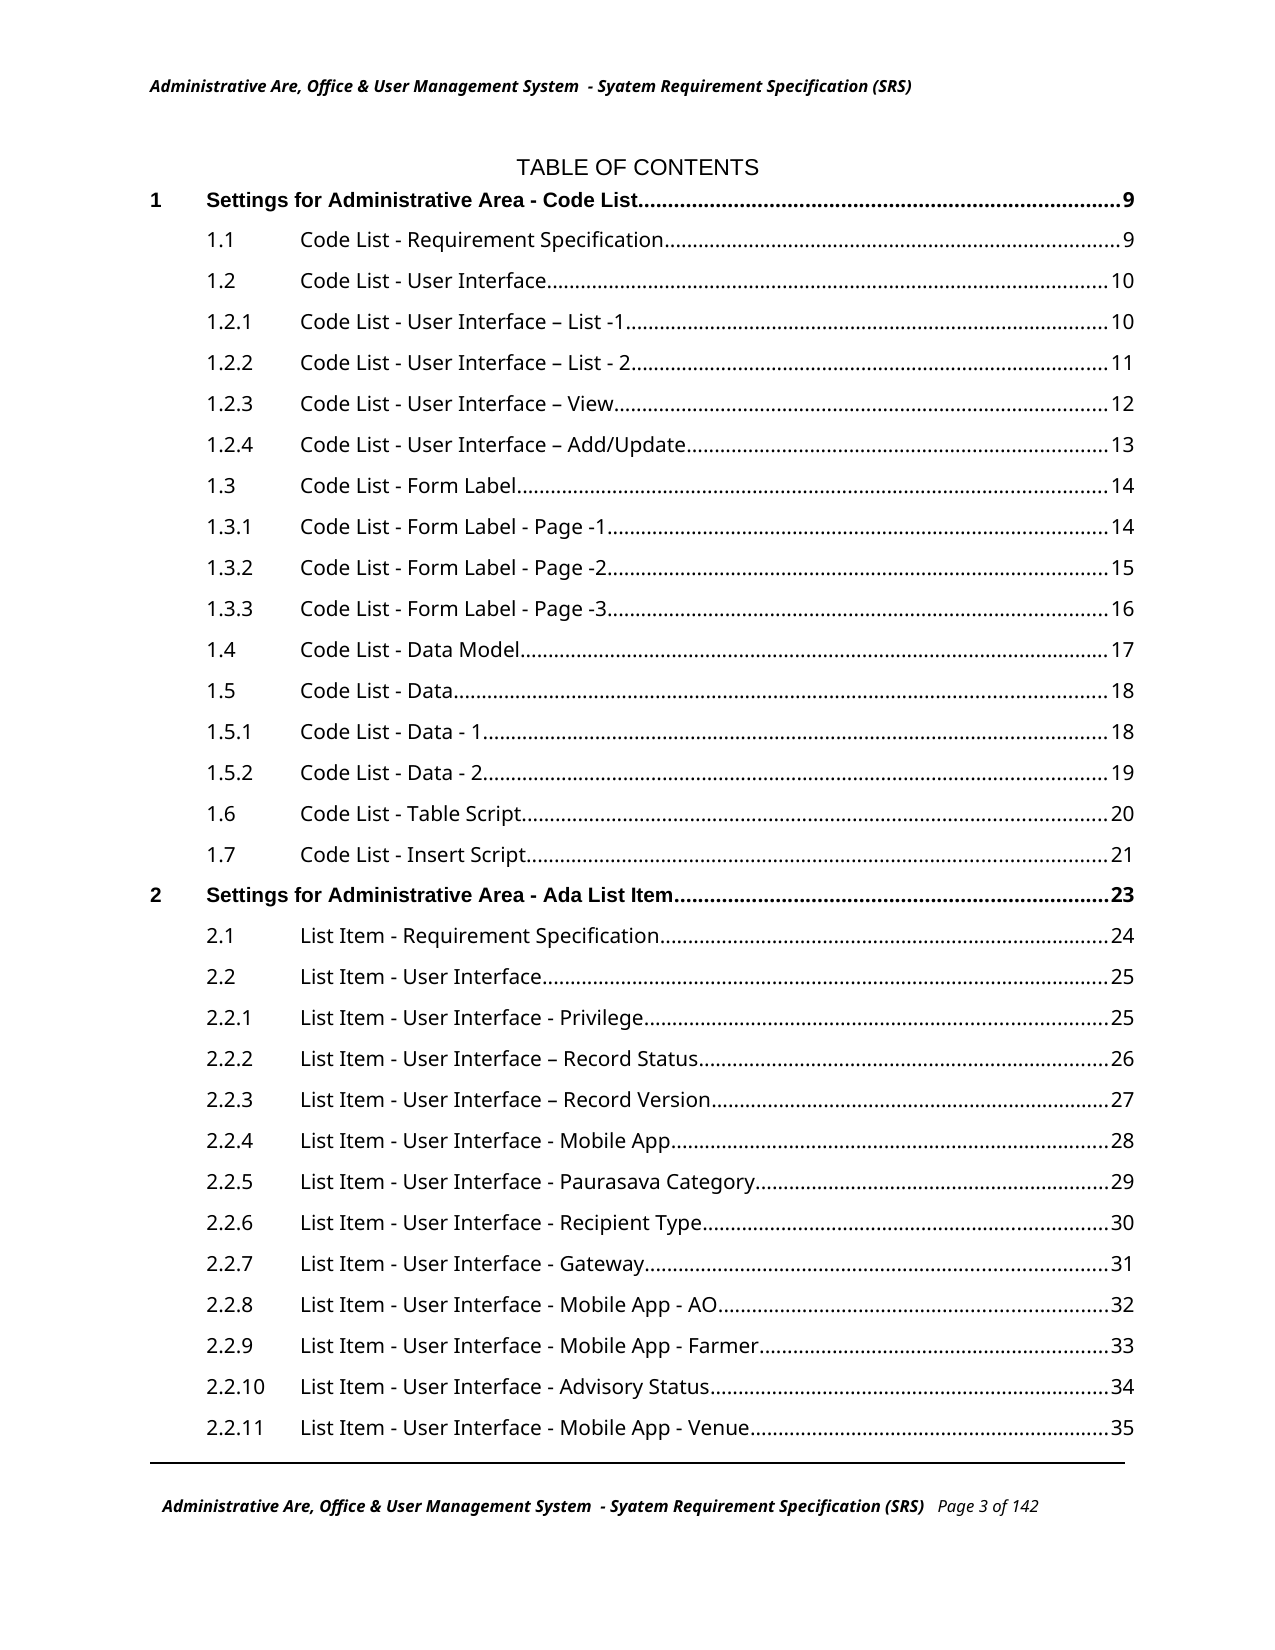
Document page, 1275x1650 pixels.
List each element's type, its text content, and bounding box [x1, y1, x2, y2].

text 1.5 Code List - Data 18 [206, 676, 1125, 704]
text 1.2.3 Code List - User Interface – View 12 [206, 389, 1125, 418]
text 1.2.2 Code List - User Interface – List - 2 11 [206, 348, 1125, 377]
text 1.3.3 Code List - Form Label - Page -3 16 [206, 594, 1125, 622]
text 1.6 Code List - Table Script 20 [206, 799, 1125, 827]
text 1.2 Code List - User Interface 10 [206, 267, 1125, 295]
text 1.3 Code List - Form Label 14 [206, 471, 1125, 500]
text 2 Settings for Administrative Area - Ada List Item 23 [150, 881, 1125, 909]
text 2.2.11 List Item - User Interface - Mobile App - Venue 35 [206, 1413, 1125, 1441]
text 2.2.4 List Item - User Interface - Mobile App 28 [206, 1126, 1125, 1155]
text 1.7 Code List - Insert Script 21 [206, 840, 1125, 868]
text 2.2.1 List Item - User Interface - Privilege 25 [206, 1003, 1125, 1032]
text 1.2.1 Code List - User Interface – List -1 10 [206, 307, 1125, 336]
text 1.3.2 Code List - Form Label - Page -2 15 [206, 553, 1125, 582]
text 2.2.5 List Item - User Interface - Paurasava Category 29 [206, 1167, 1125, 1196]
text 1.5.2 Code List - Data - 2 19 [206, 758, 1125, 786]
text 2.2.6 List Item - User Interface - Recipient Type 30 [206, 1208, 1125, 1237]
text 1.3.1 Code List - Form Label - Page -1 14 [206, 512, 1125, 541]
text 1.1 Code List - Requirement Specification 9 [206, 226, 1125, 254]
text 2.2.7 List Item - User Interface - Gateway 31 [206, 1249, 1125, 1277]
text 1.5.1 Code List - Data - 1 18 [206, 717, 1125, 745]
text 2.2.8 List Item - User Interface - Mobile App - AO 32 [206, 1290, 1125, 1318]
text 2.2 List Item - User Interface 25 [206, 962, 1125, 991]
text 1.4 Code List - Data Model 17 [206, 635, 1125, 663]
text 2.2.10 List Item - User Interface - Advisory Status 34 [206, 1372, 1125, 1400]
text 2.2.3 List Item - User Interface – Record Version 27 [206, 1085, 1125, 1114]
text 1.2.4 Code List - User Interface – Add/Update 13 [206, 430, 1125, 459]
text 2.1 List Item - Requirement Specification 24 [206, 922, 1125, 950]
text 2.2.9 List Item - User Interface - Mobile App - Farmer 33 [206, 1331, 1125, 1359]
text 1 Settings for Administrative Area - Code List 9 [150, 185, 1125, 213]
text TABLE OF CONTENTS [150, 154, 1125, 181]
text 2.2.2 List Item - User Interface – Record Status 26 [206, 1044, 1125, 1073]
